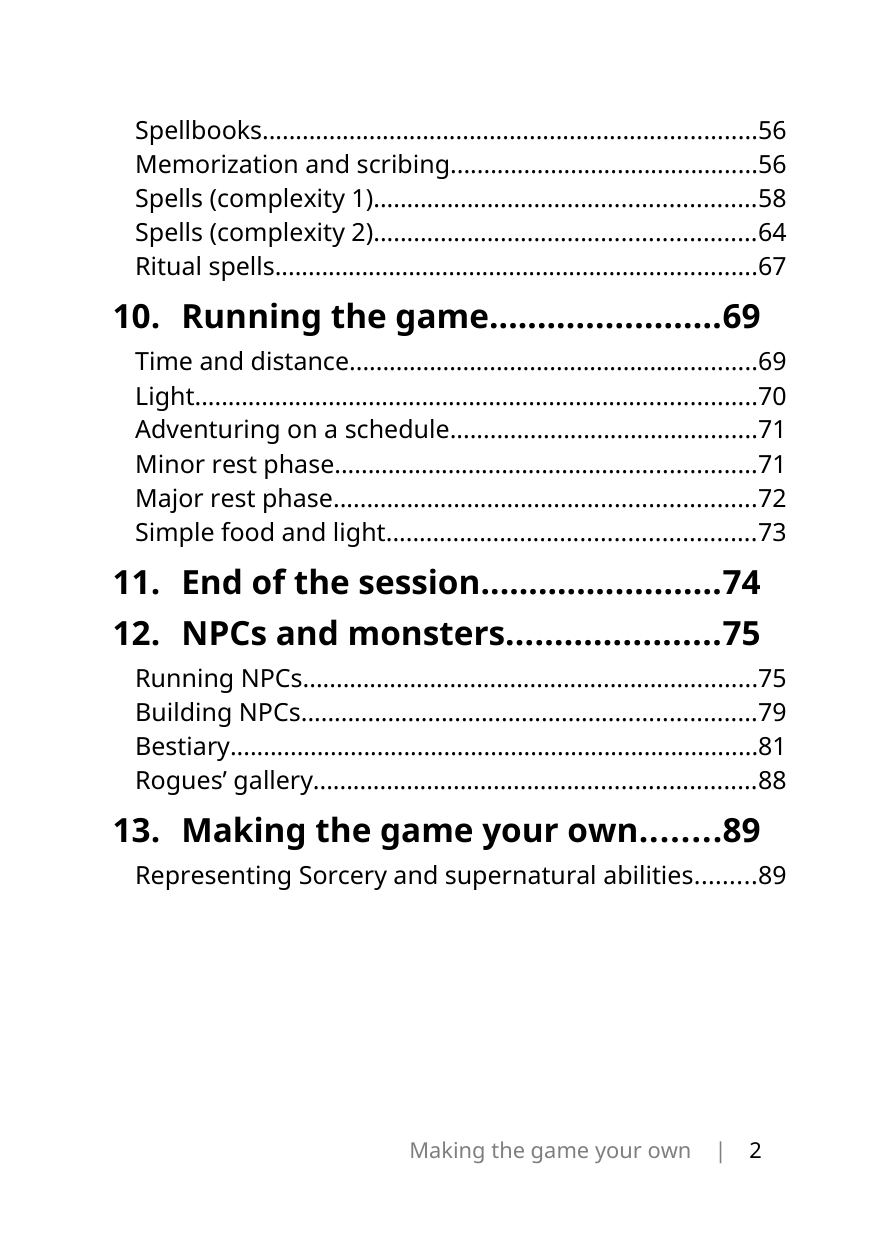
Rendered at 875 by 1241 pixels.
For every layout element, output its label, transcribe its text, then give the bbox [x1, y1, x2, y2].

text Representing Sorcery and supernatural abilities 89 [135, 858, 762, 892]
text Rogues’ gallery 88 [135, 763, 762, 797]
text Major rest phase 72 [135, 480, 762, 514]
text Adventuring on a schedule 71 [135, 412, 762, 446]
text Simple food and light 73 [135, 514, 762, 548]
text Building NPCs 79 [135, 694, 762, 729]
text Spells (complexity 1) 58 [135, 181, 762, 215]
text Time and distance 69 [135, 344, 762, 378]
text Spellbooks 56 [135, 112, 762, 147]
text Bestiary 81 [135, 729, 762, 763]
text 12. NPCs and monsters 75 [112, 610, 762, 655]
text Running NPCs 75 [135, 661, 762, 694]
text 13. Making the game your own 89 [112, 807, 762, 853]
text Light 70 [135, 378, 762, 412]
text Minor rest phase 71 [135, 446, 762, 480]
text 11. End of the session 74 [112, 559, 762, 604]
text 10. Running the game 69 [112, 293, 762, 339]
text Ritual spells 67 [135, 249, 762, 283]
text Memorization and scribing 56 [135, 147, 762, 181]
text Spells (complexity 2) 64 [135, 215, 762, 249]
